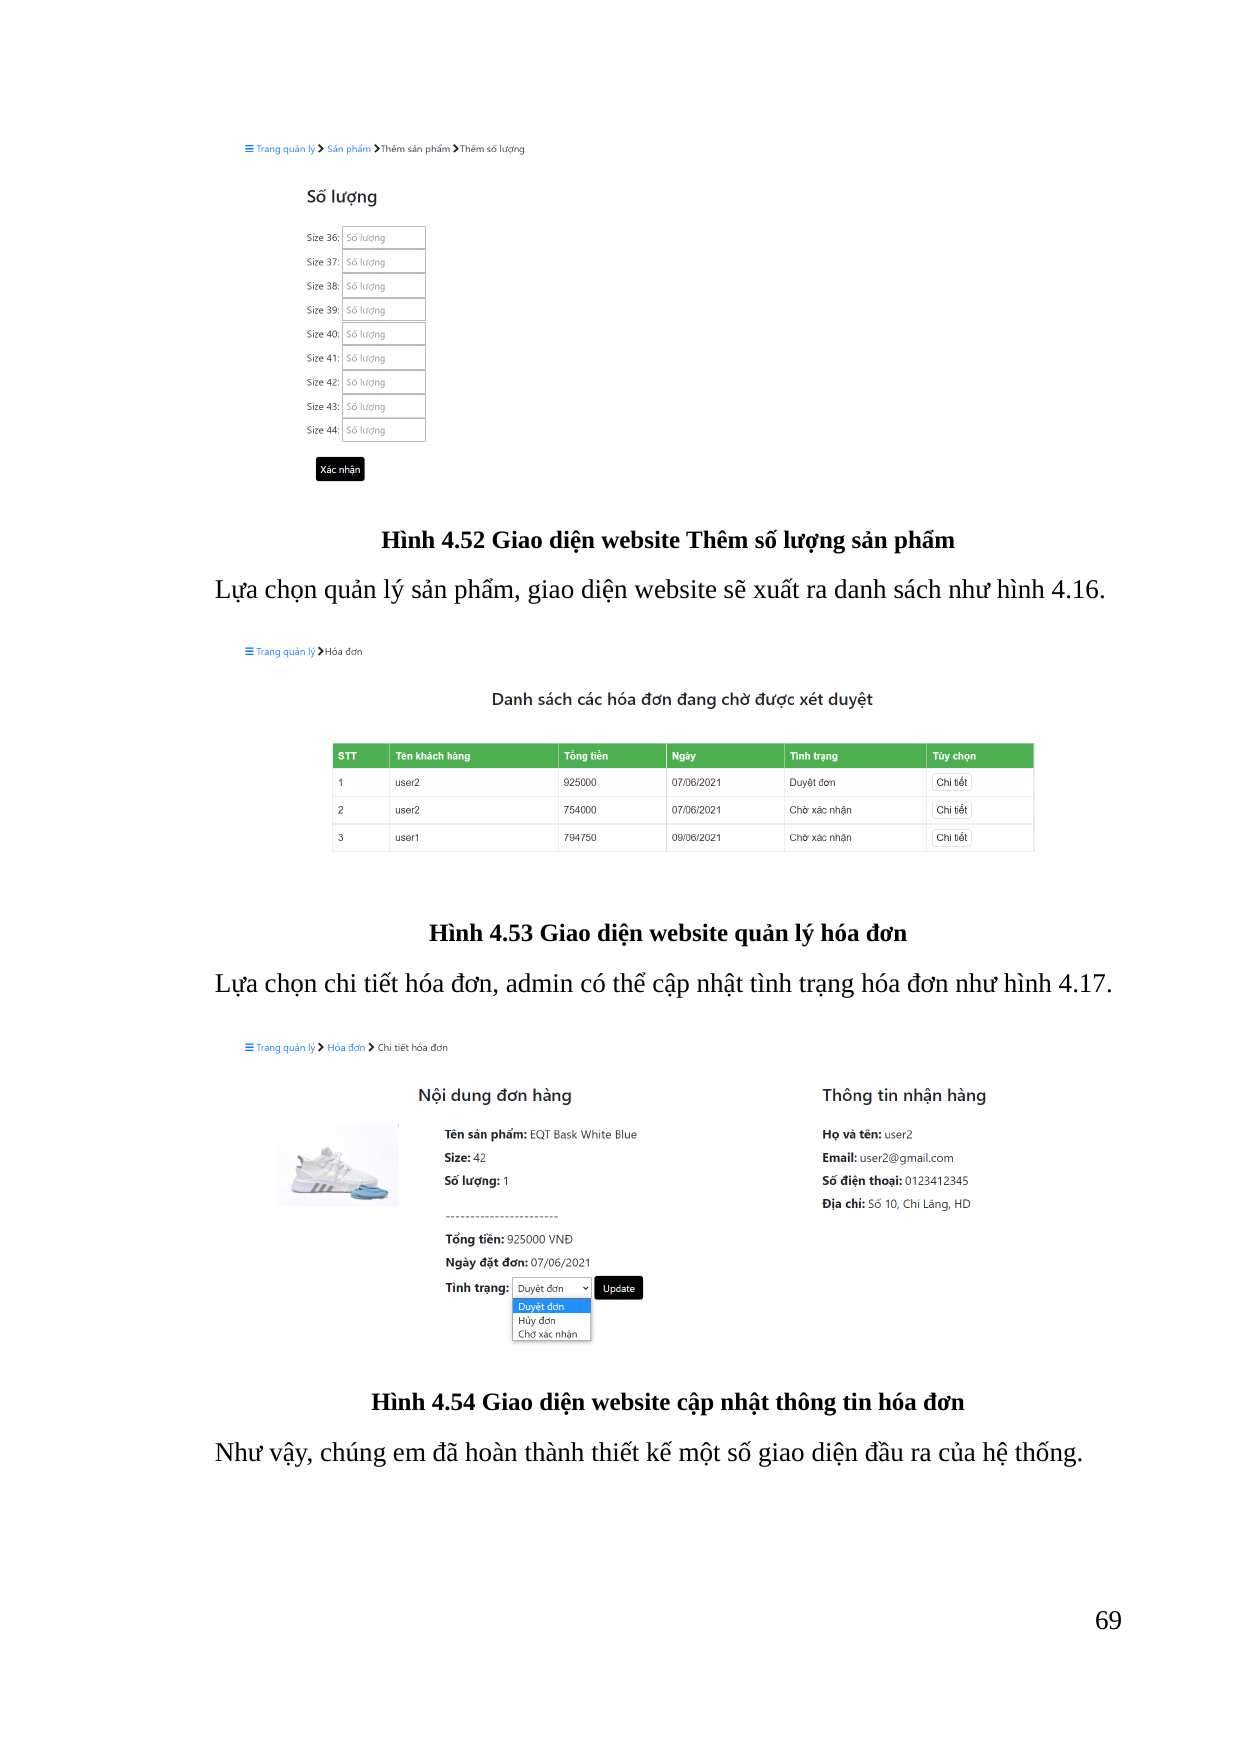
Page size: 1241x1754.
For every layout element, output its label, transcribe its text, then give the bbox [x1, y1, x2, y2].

picture [214, 1023, 1147, 1346]
text Lựa chọn quản lý sản phẩm, giao diện website sẽ xuất ra danh sách như hình 4.16. [177, 570, 1122, 608]
text Lựa chọn chi tiết hóa đơn, admin có thể cập nhật tình trạng hóa đơn như hình 4.17. [177, 964, 1122, 1001]
picture [214, 629, 1145, 886]
text Như vậy, chúng em đã hoàn thành thiết kế một số giao diện đầu ra của hệ thống. [177, 1432, 1122, 1470]
picture [214, 123, 1149, 499]
